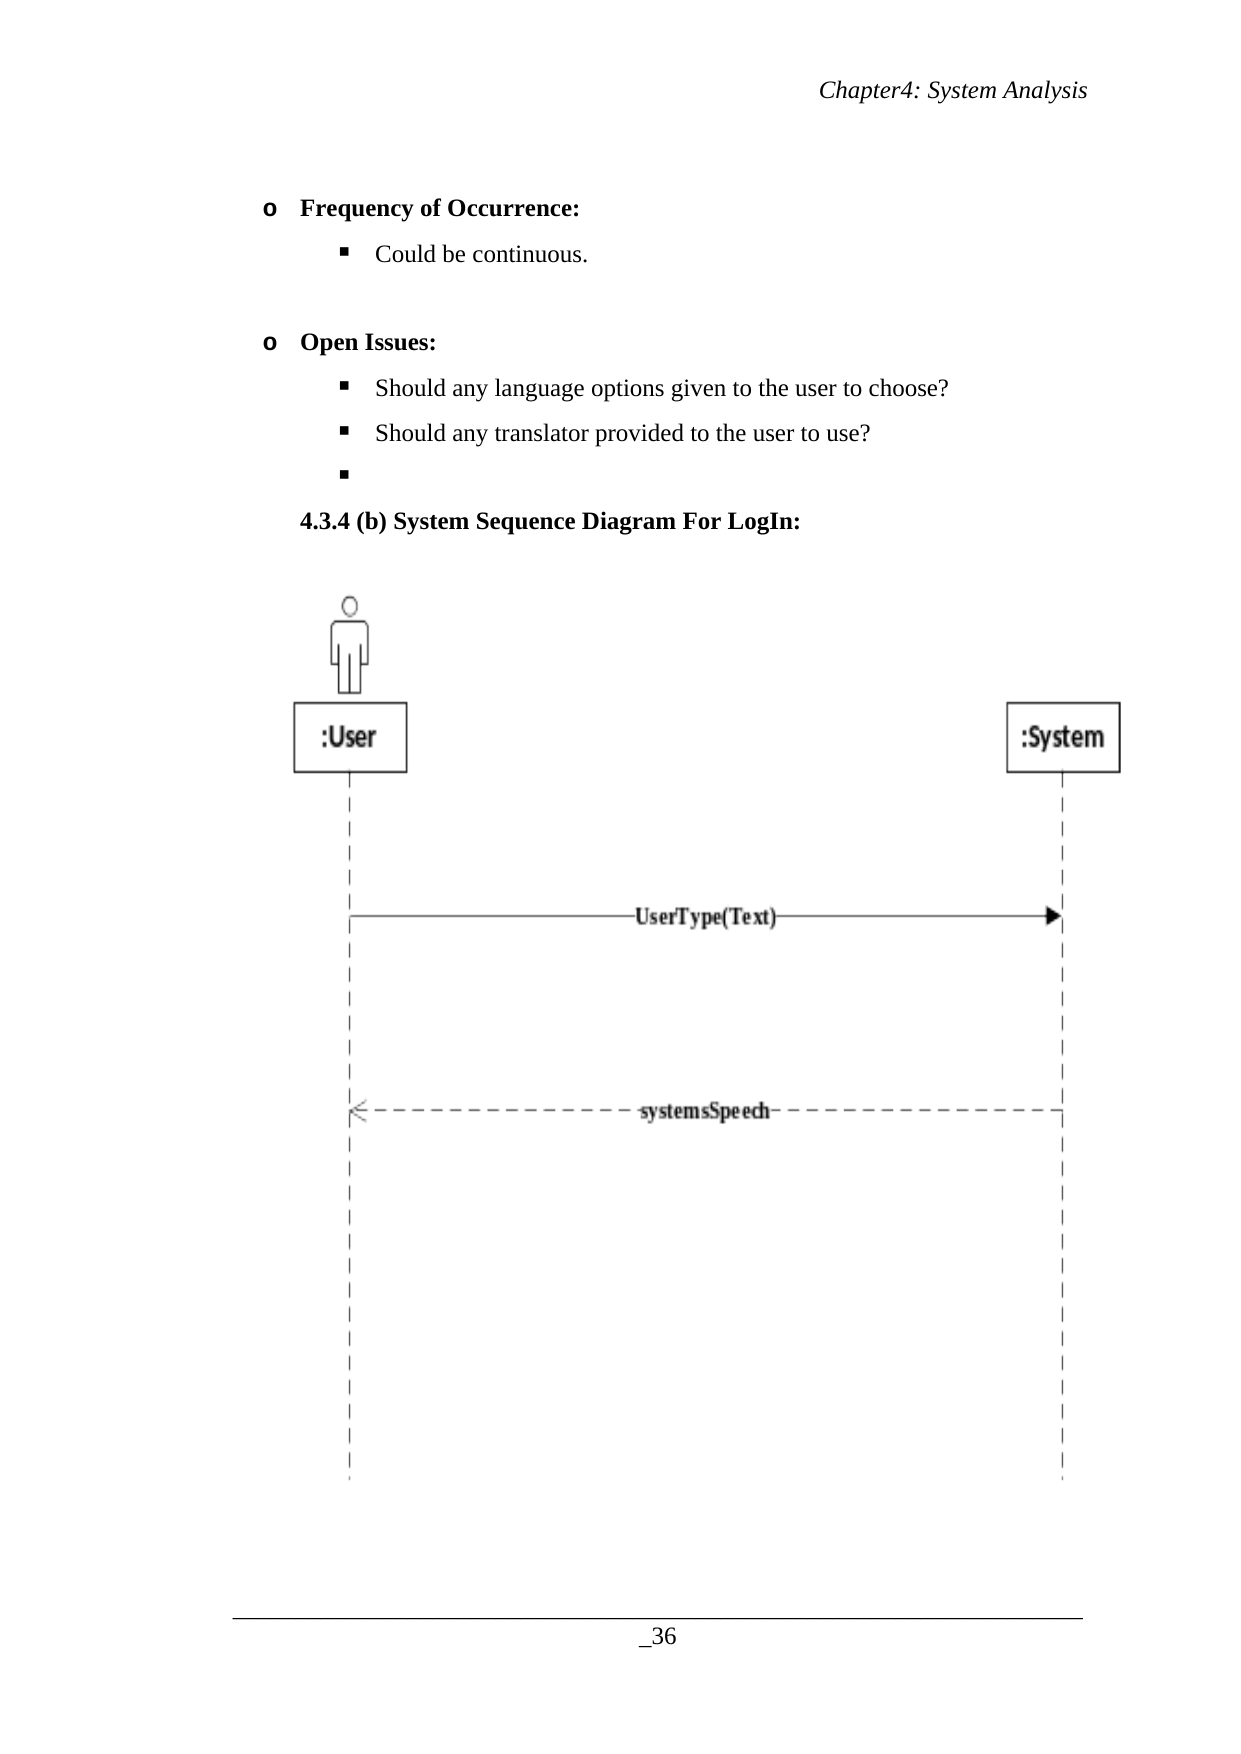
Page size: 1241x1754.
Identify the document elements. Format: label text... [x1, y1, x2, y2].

list Should any translator provided to the user to use? [337, 418, 1090, 447]
list Frequency of Occurrence: [262, 193, 1090, 224]
list Could be continuous. [337, 239, 1090, 269]
list Should any language options given to the user to choose? [337, 373, 1090, 403]
list Open Issues: [262, 327, 1090, 358]
list 4.3.4 (b) System Sequence Diagram For LogIn: [300, 506, 1090, 535]
